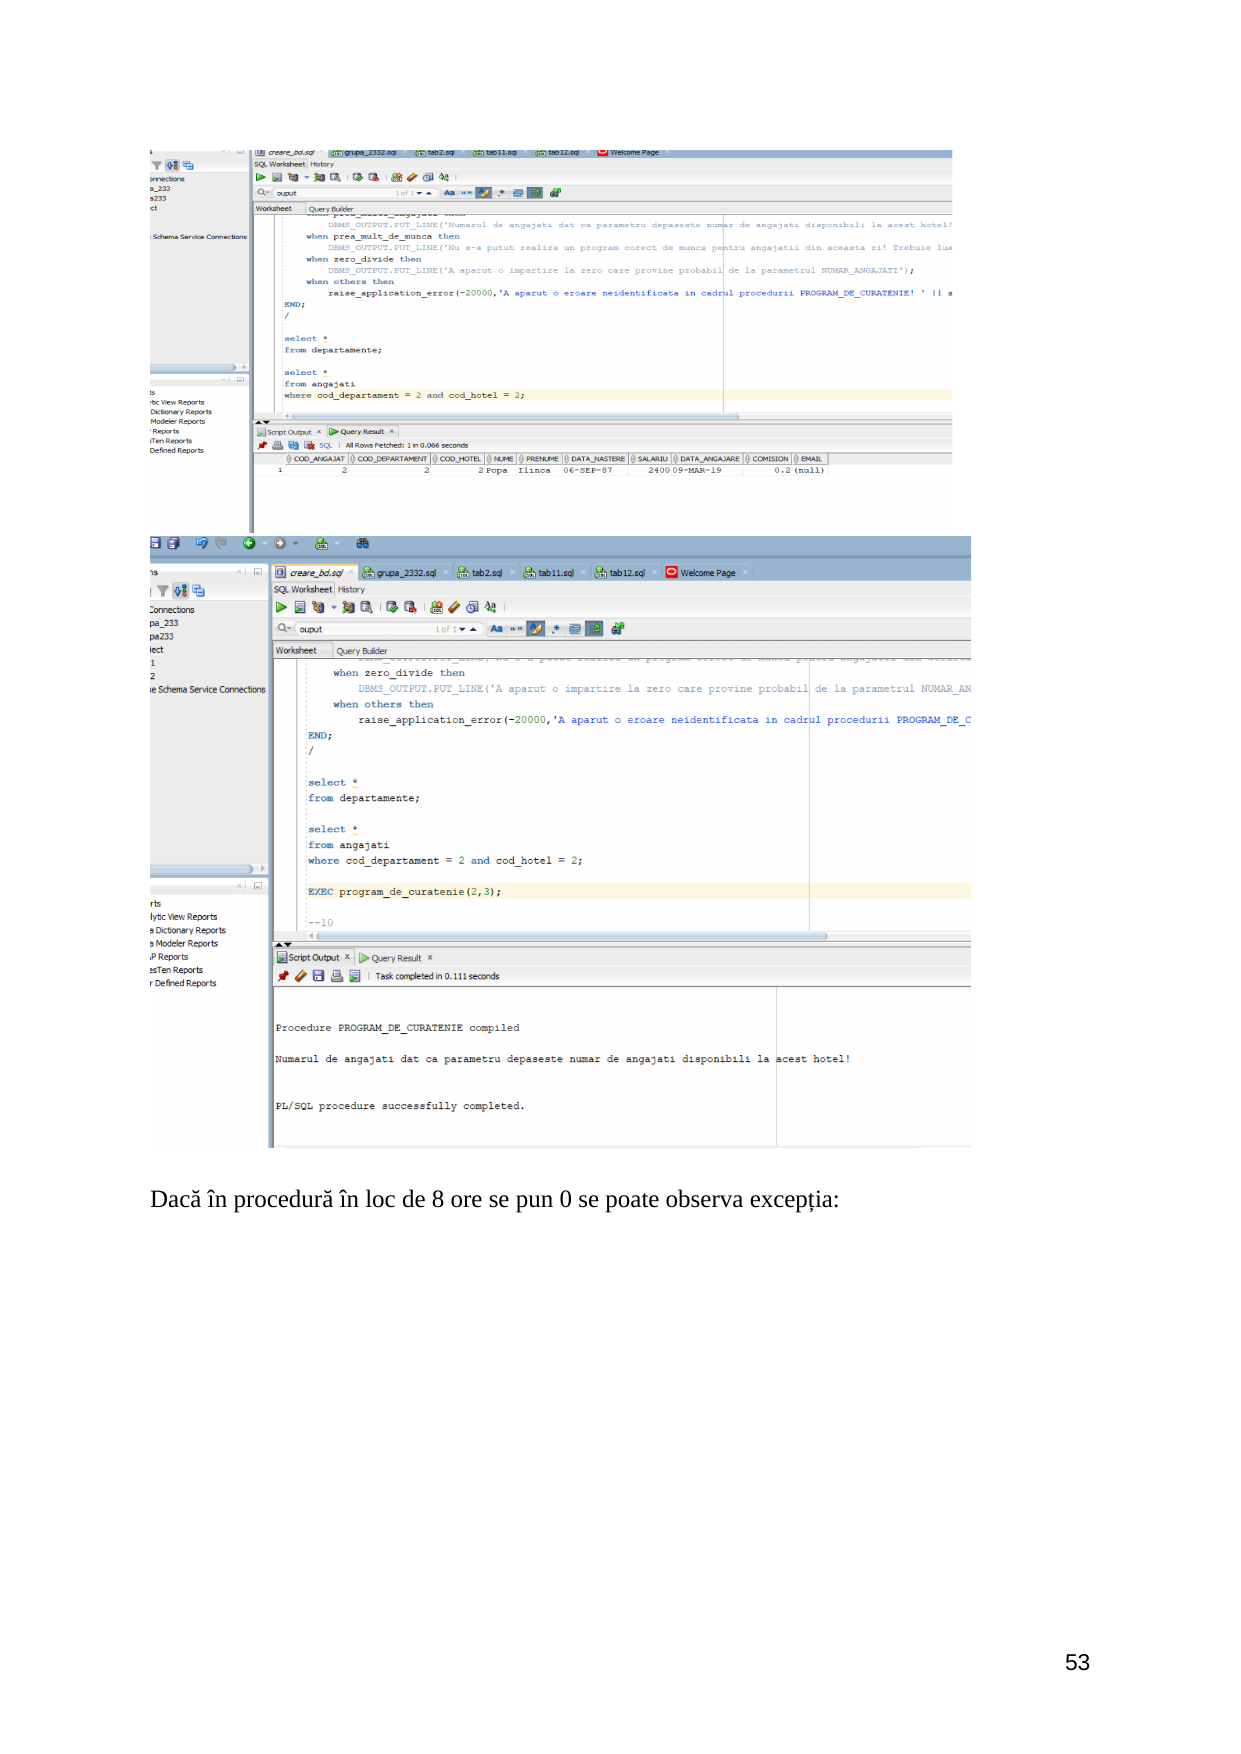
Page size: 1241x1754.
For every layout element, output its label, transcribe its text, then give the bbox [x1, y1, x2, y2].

text Dacă în procedură în loc de 8 ore se pun 0 se poate observa excepția: [150, 1184, 1090, 1213]
picture [150, 536, 972, 1148]
picture [150, 150, 953, 533]
